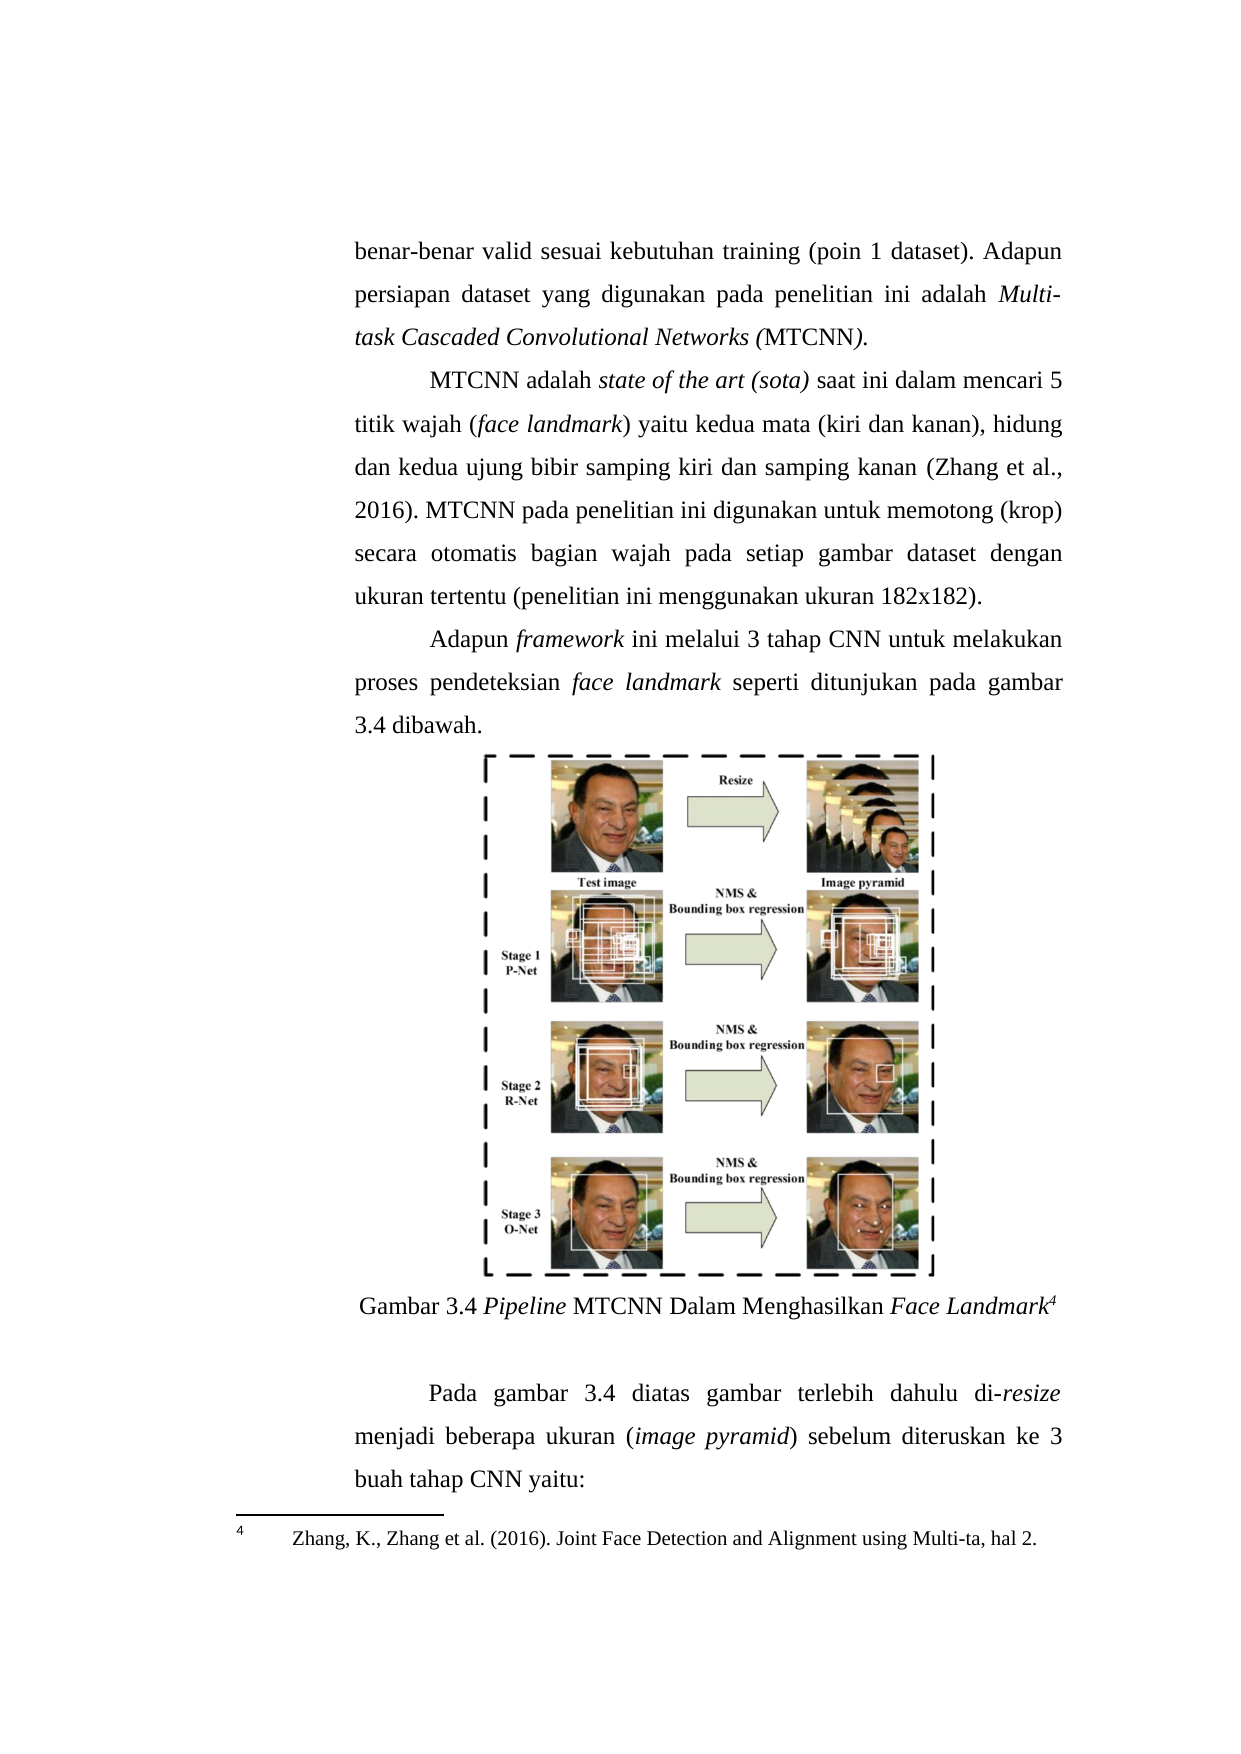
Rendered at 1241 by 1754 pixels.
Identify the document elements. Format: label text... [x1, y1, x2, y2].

list Adapun framework ini melalui 3 tahap CNN untuk melakukan proses pendeteksian face landmark seperti ditunjukan pada gambar 3.4 dibawah. [354, 624, 1063, 739]
picture [483, 753, 935, 1277]
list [354, 236, 1063, 351]
list Gambar 3.4 Pipeline MTCNN Dalam Menghasilkan Face Landmark [354, 1291, 1063, 1320]
list MTCNN adalah state of the art (sota) saat ini dalam mencari 5 titik wajah (face landmark) yaitu kedua mata (kiri dan kanan), hidung dan kedua ujung bibir samping kiri dan samping kanan (Zhang et al., 2016). MTCNN pada penelitian ini digunakan untuk memotong (krop) secara otomatis bagian wajah pada setiap gambar dataset dengan ukuran tertentu (penelitian ini menggunakan ukuran 182x182). [354, 366, 1063, 610]
list Pada gambar 3.4 diatas gambar terlebih dahulu di-resize menjadi beberapa ukuran (image pyramid) sebelum diteruskan ke 3 buah tahap CNN yaitu: [354, 1378, 1063, 1493]
